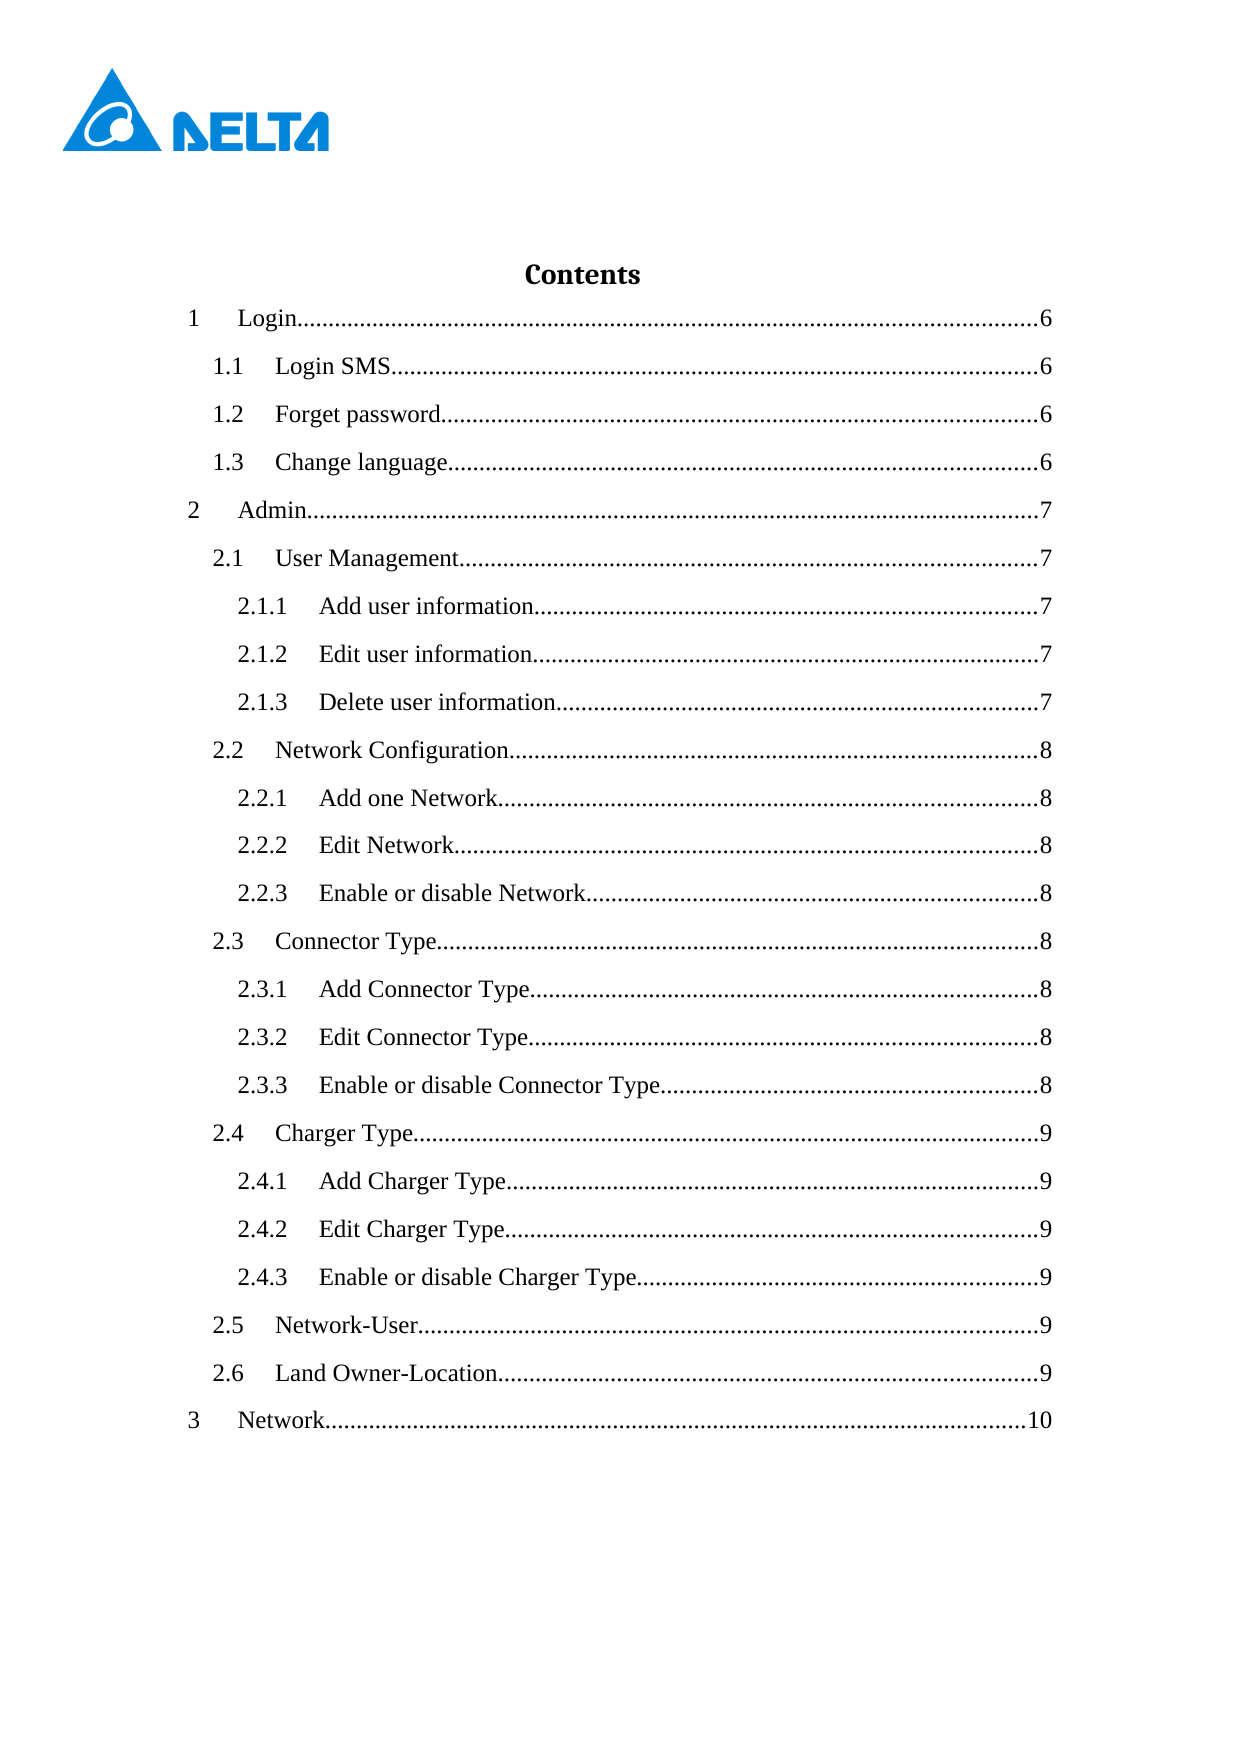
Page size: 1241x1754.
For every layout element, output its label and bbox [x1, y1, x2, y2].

picture [62, 68, 329, 151]
